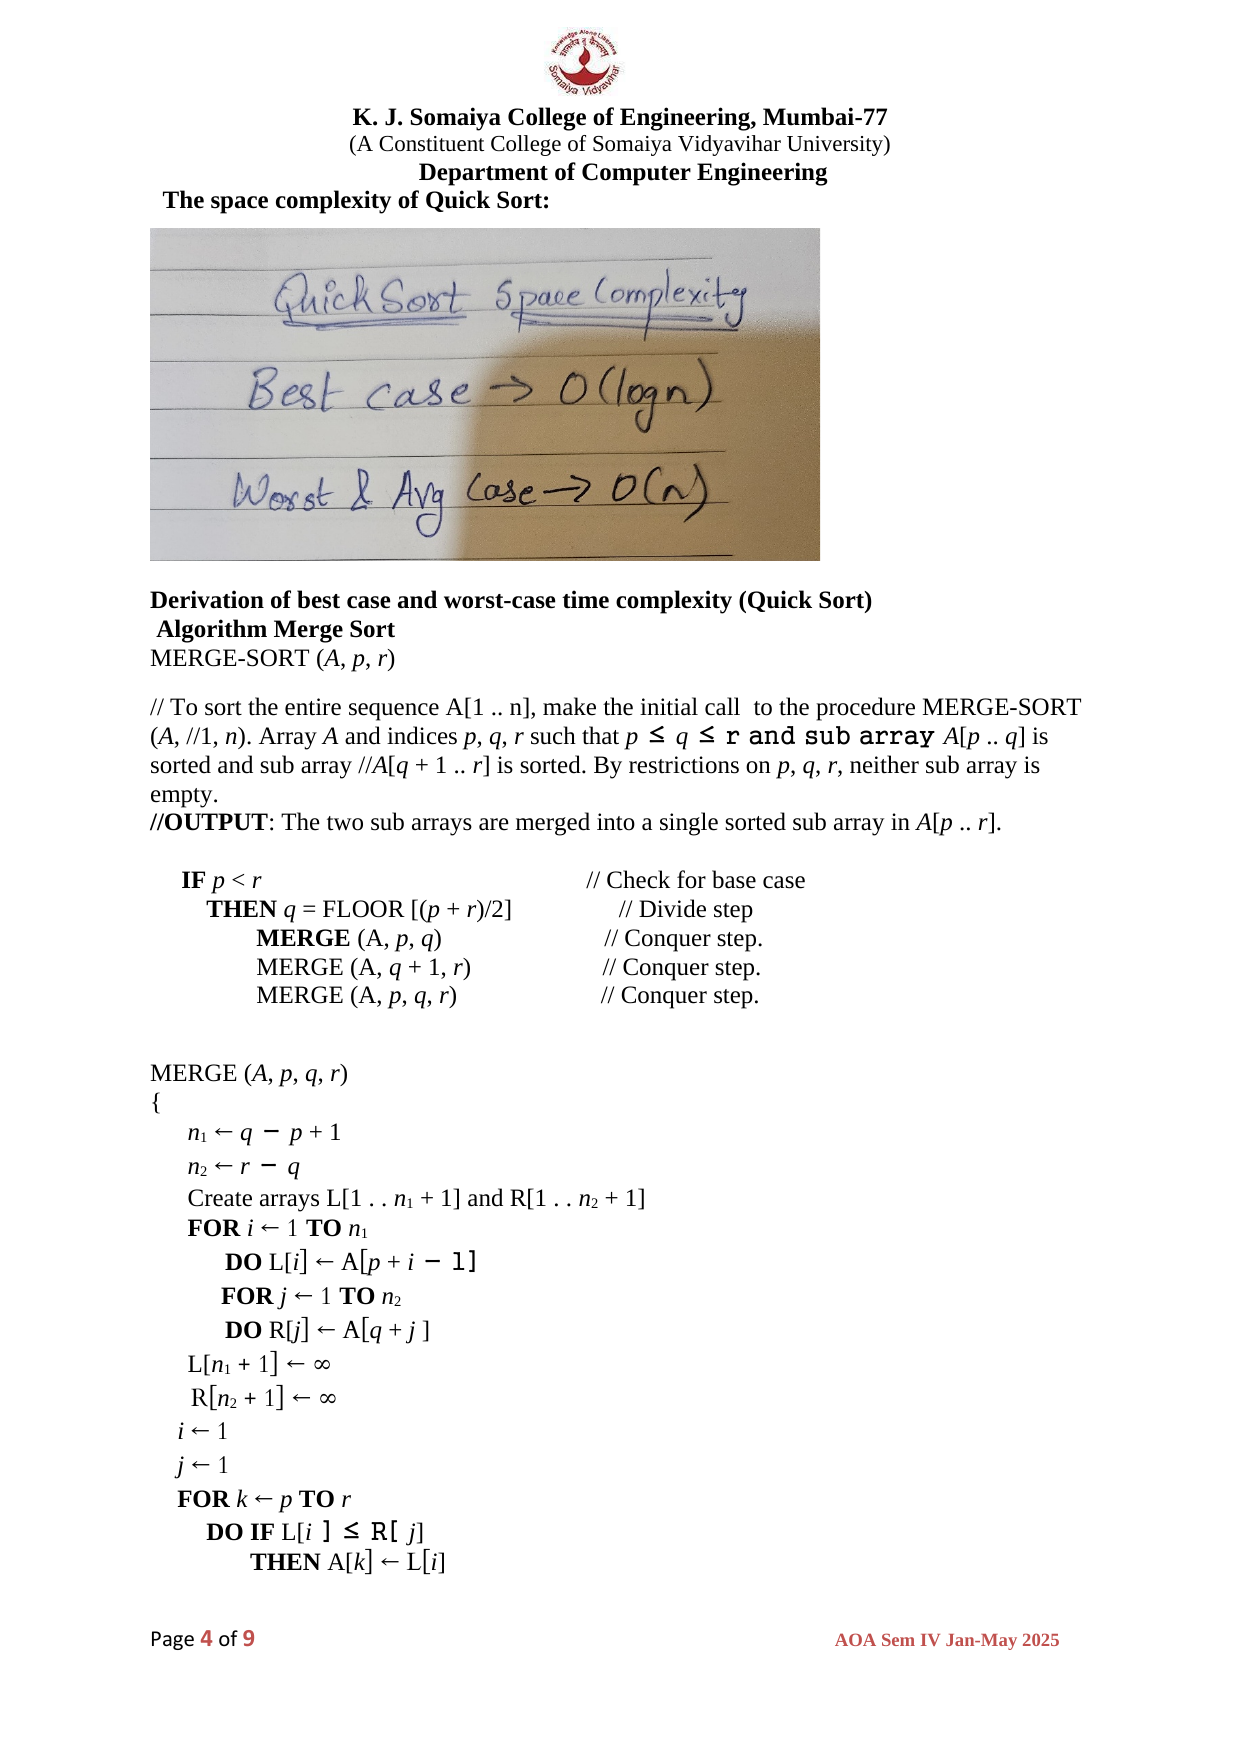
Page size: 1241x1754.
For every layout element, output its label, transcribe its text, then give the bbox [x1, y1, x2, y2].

text Derivation of best case and worst-case time complexity (Quick Sort) [150, 585, 1090, 614]
text The space complexity of Quick Sort: [162, 186, 1082, 214]
text MERGE-SORT (A, p, r) [150, 643, 1090, 672]
text // To sort the entire sequence A[1 .. n], make the initial call to the procedure MERGE-SORT (A, //1, n). Array A and indices p, q, r such that p ≤ q ≤ r and sub array A[p .. q] is sorted and sub array //A[q + 1 .. r] is sorted. By restrictions on p, q, r, neither sub array is empty. [150, 692, 1090, 807]
text { [150, 1087, 1090, 1115]
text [150, 1115, 1090, 1579]
picture [150, 228, 821, 561]
text Algorithm Merge Sort [150, 614, 1090, 643]
text IF p < r // Check for base case THEN q = FLOOR [(p + r)/2] // Divide step MERGE (A, p, q) // Conquer step. MERGE (A, q + 1, r) // Conquer step. MERGE (A, p, q, r) // Conquer step. [150, 865, 1090, 1009]
text //OUTPUT: The two sub arrays are merged into a single sorted sub array in A[p .. r]. [150, 807, 1090, 836]
picture [543, 27, 626, 97]
text MERGE (A, p, q, r) [150, 1058, 1090, 1087]
